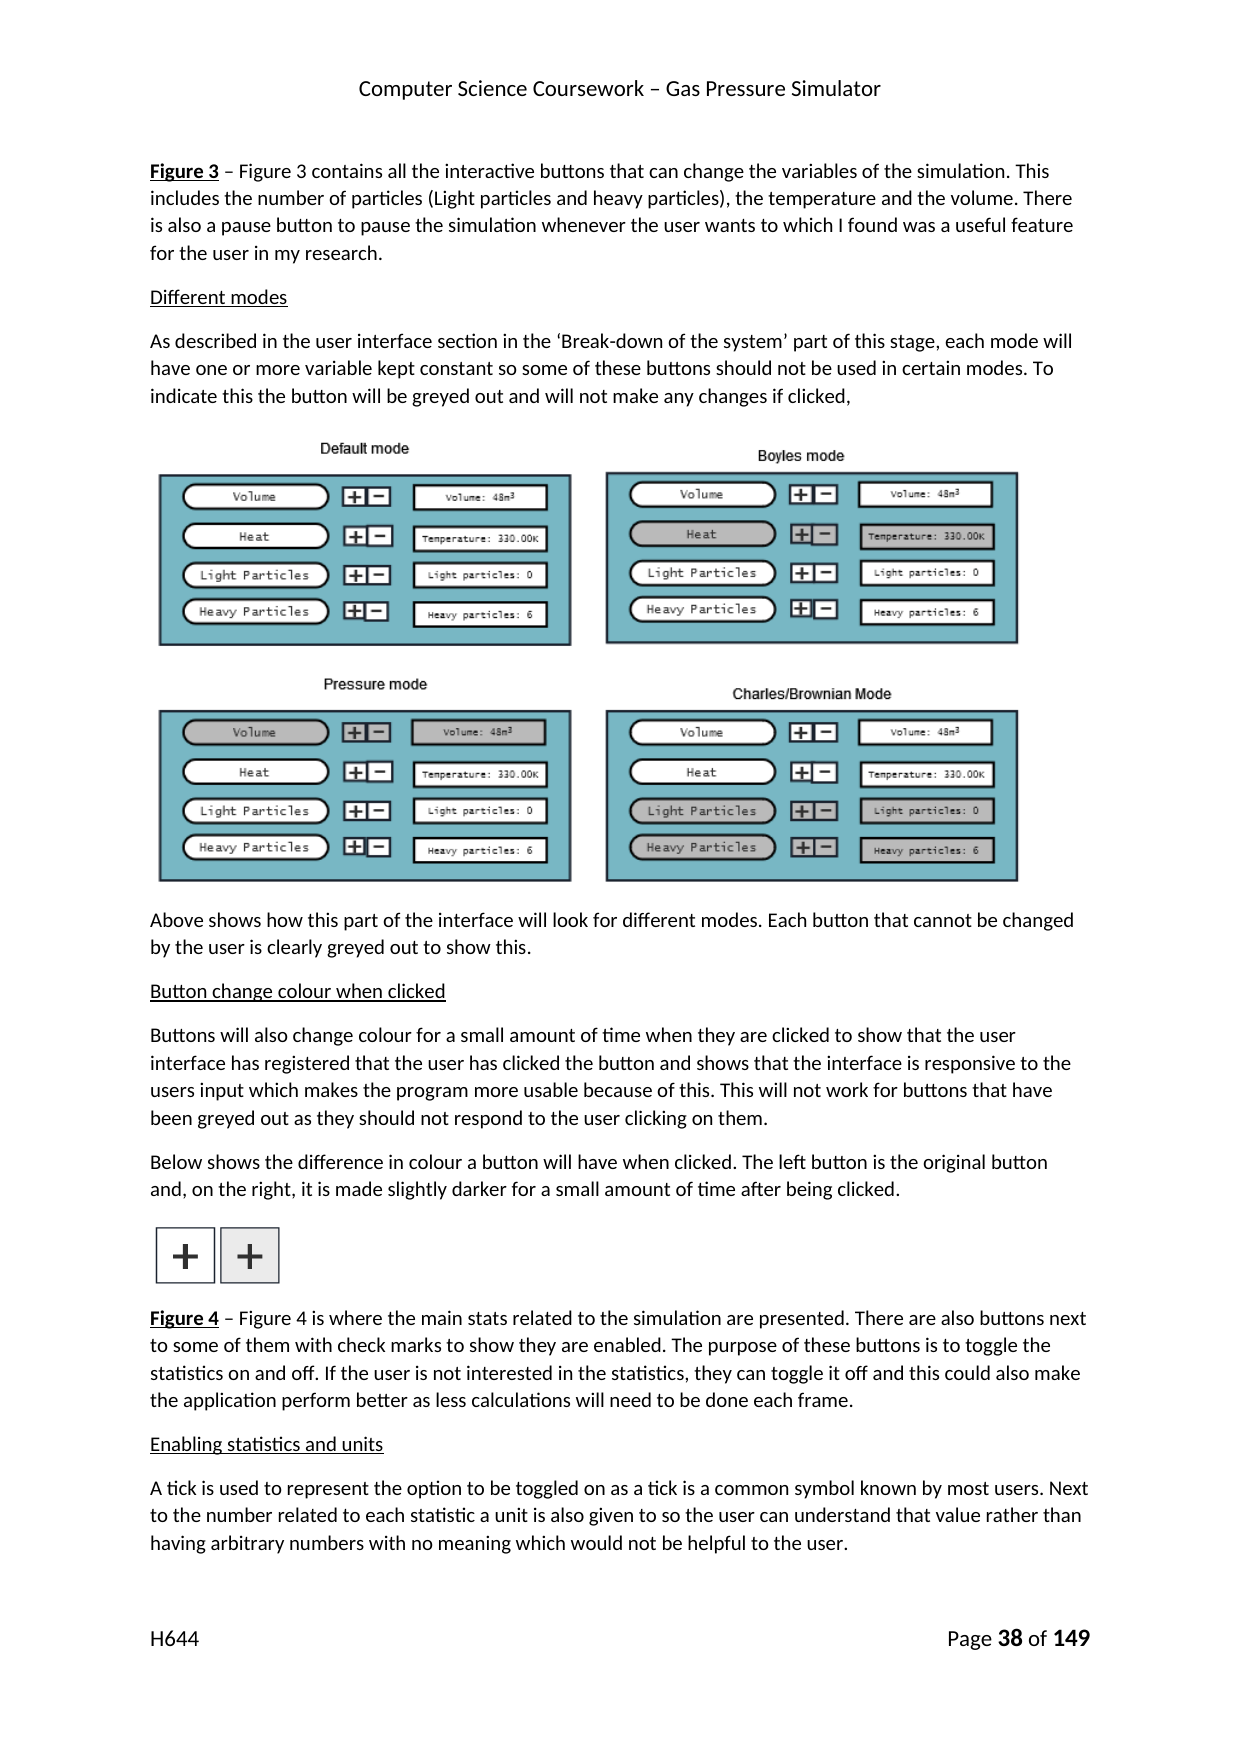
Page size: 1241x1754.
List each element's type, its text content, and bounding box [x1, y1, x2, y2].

text As described in the user interface section in the ‘Break-down of the system’ part of this stage, each mode will have one or more variable kept constant so some of these buttons should not be used in certain modes. To indicate this the button will be greyed out and will not make any changes if clicked, [150, 328, 1090, 408]
picture [150, 427, 1029, 889]
text A tick is used to represent the option to be toggled on as a tick is a common symbol known by most users. Next to the number related to each statistic a unit is also given to so the user can understand that value rather than having arbitrary numbers with no meaning which would not be helpful to the user. [150, 1475, 1090, 1555]
text Different modes [150, 284, 1090, 309]
text Button change colour when clicked [150, 979, 1090, 1004]
text Enabling statistics and units [150, 1431, 1090, 1457]
text Buttons will also change colour for a small amount of time when they are clicked to show that the user interface has registered that the user has clicked the button and shows that the interface is responsive to the users input which makes the program more usable because of this. This will not work for buttons that have been greyed out as they should not respond to the user clicking on them. [150, 1023, 1090, 1130]
text Figure 4 – Figure 4 is where the main stats related to the simulation are presented. There are also buttons next to some of them with check marks to show they are enabled. The purpose of these buttons is to toggle the statistics on and off. If the user is not interested in the statistics, they can toggle it off and this could also make the application perform better as less calculations will need to be done each frame. [150, 1305, 1090, 1412]
text Below shows the difference in colour a button will have when clicked. The left button is the original button and, on the right, it is made slightly darker for a small amount of time after being clicked. [150, 1149, 1090, 1202]
text Figure 3 – Figure 3 contains all the interactive buttons that can change the variables of the simulation. This includes the number of particles (Light particles and heavy particles), the temperature and the volume. There is also a pause button to pause the simulation whenever the user wants to which I found was a useful feature for the user in my research. [150, 158, 1090, 265]
text Above shows how this part of the interface will look for different modes. Each button that cannot be changed by the user is clearly greyed out to show this. [150, 907, 1090, 960]
picture [150, 1220, 288, 1286]
